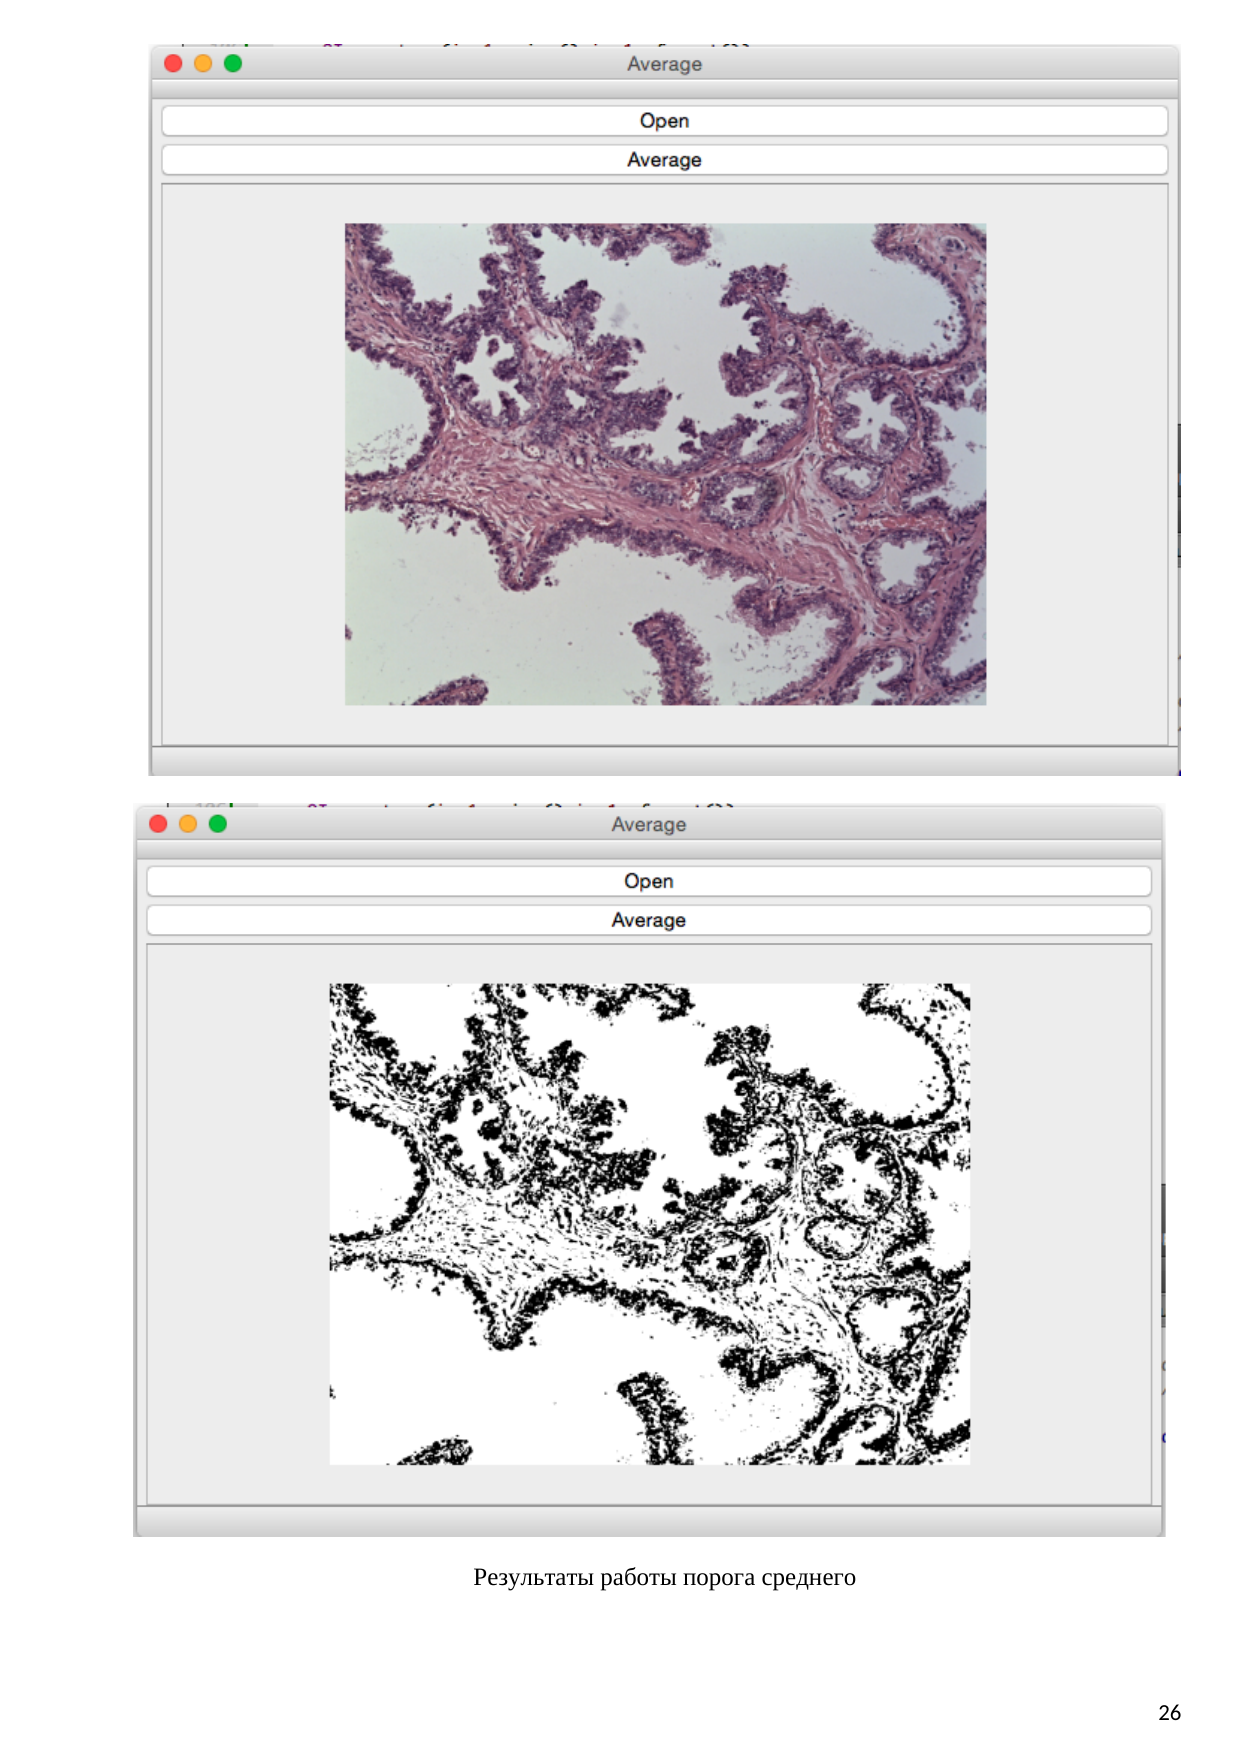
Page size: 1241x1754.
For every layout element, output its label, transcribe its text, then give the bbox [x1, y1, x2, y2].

picture [148, 44, 1181, 776]
picture [133, 803, 1166, 1537]
text Результаты работы порога среднего [89, 1562, 1196, 1590]
